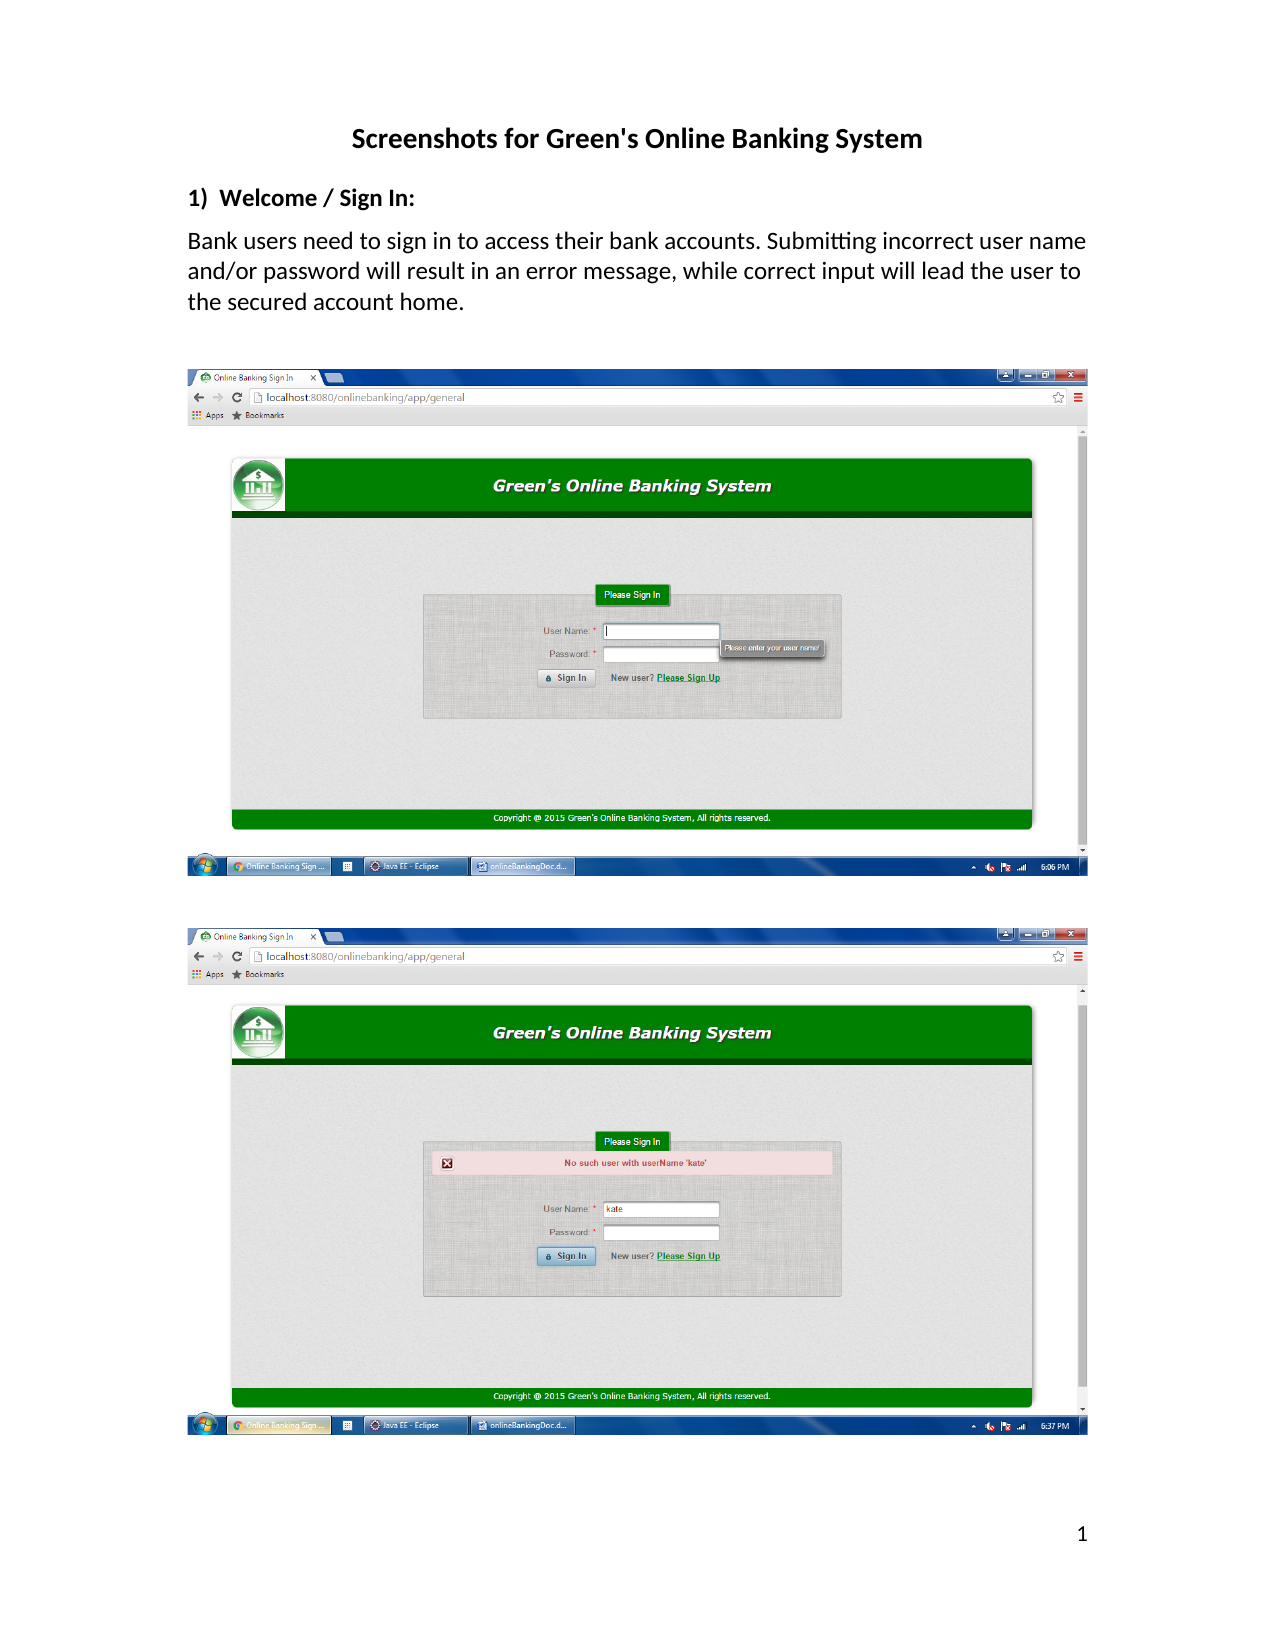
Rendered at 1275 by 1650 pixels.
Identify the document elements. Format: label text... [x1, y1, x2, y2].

text 1) Welcome / Sign In: [187, 182, 1087, 212]
picture [187, 369, 1088, 876]
text Bank users need to sign in to access their bank accounts. Submitting incorrect user name and/or password will result in an error message, while correct input will lead the user to the secured account home. [187, 225, 1087, 316]
text Screenshots for Green's Online Banking System [187, 120, 1087, 156]
picture [187, 928, 1088, 1435]
